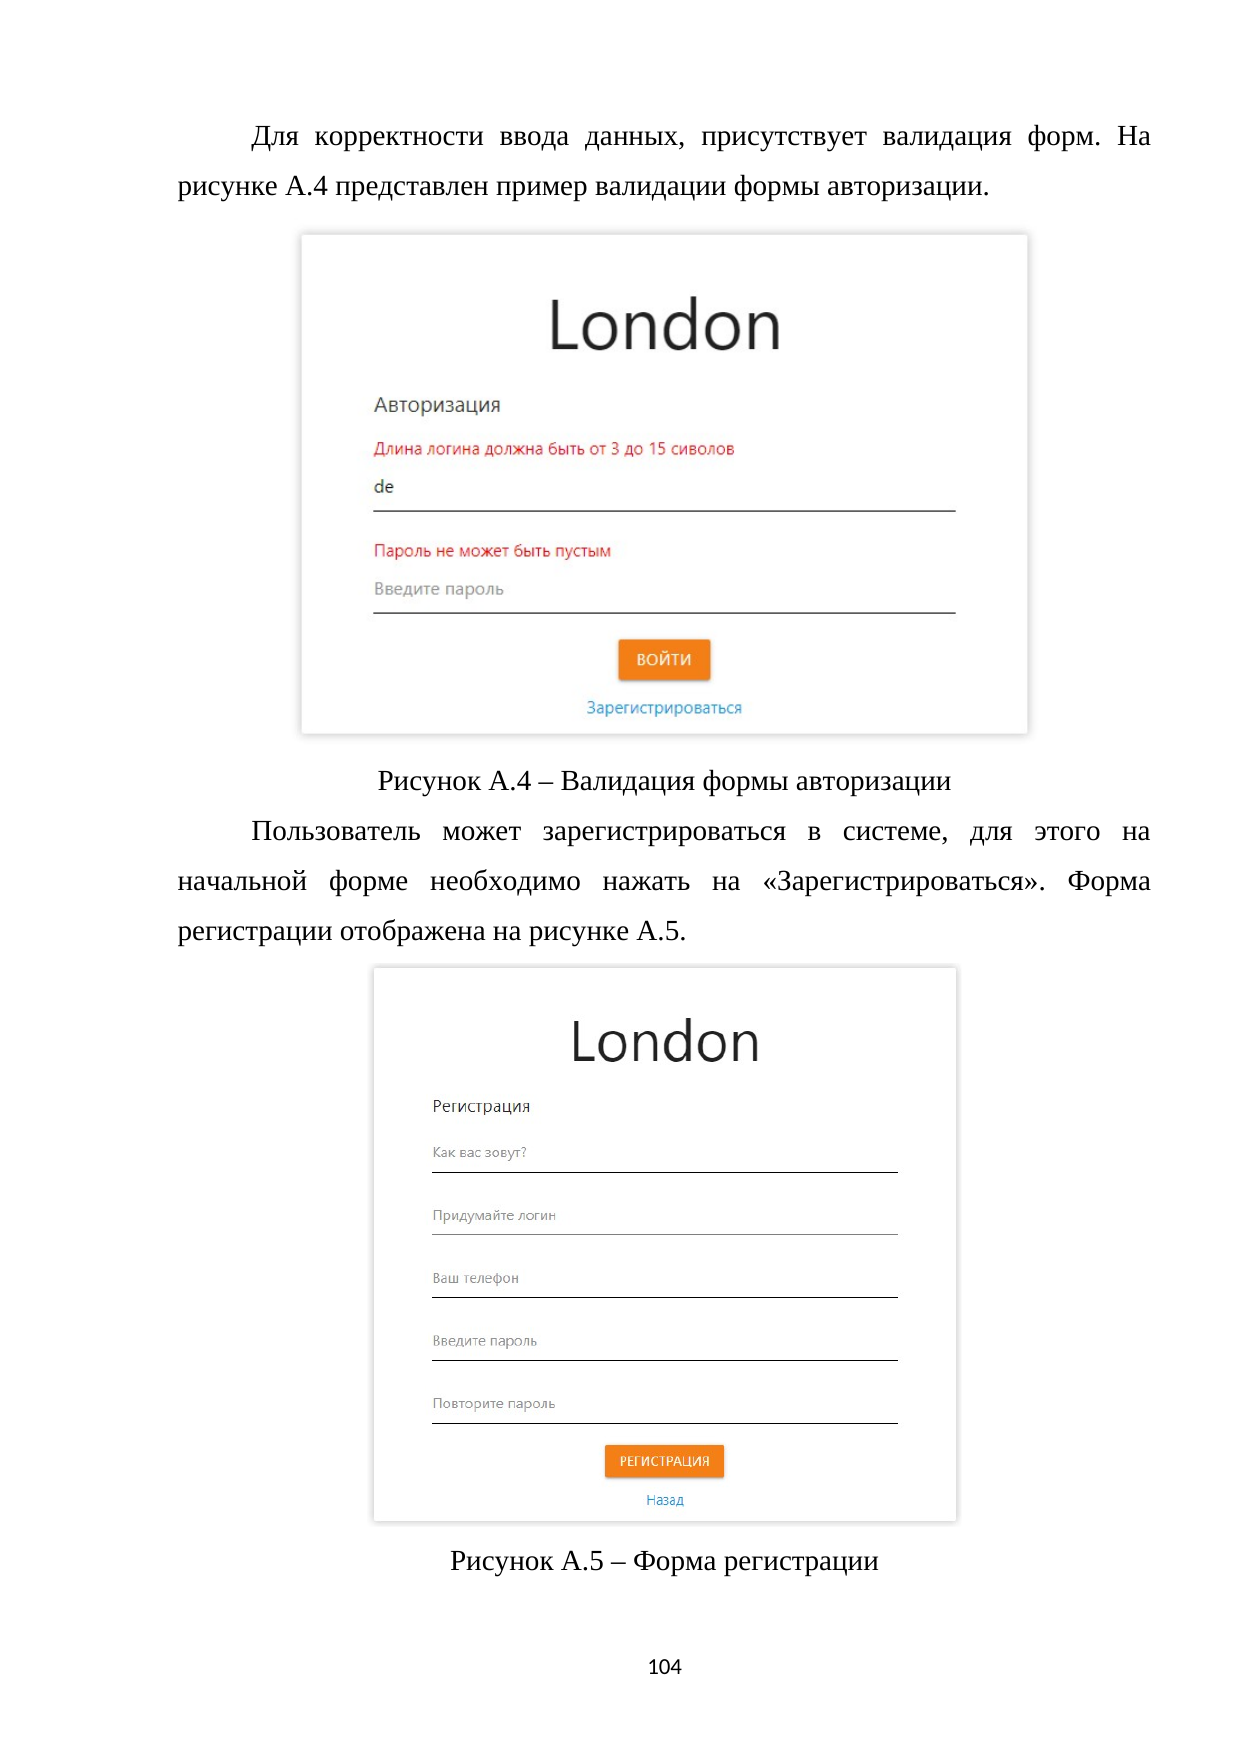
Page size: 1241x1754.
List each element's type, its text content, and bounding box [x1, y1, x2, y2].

picture [367, 963, 962, 1527]
picture [286, 218, 1042, 746]
text Пользователь может зарегистрироваться в системе, для этого на начальной форме необходимо нажать на «Зарегистрироваться». Форма регистрации отображена на рисунке А.5. [177, 813, 1152, 947]
text Для корректности ввода данных, присутствует валидация форм. На рисунке А.4 представлен пример валидации формы авторизации. [177, 118, 1152, 202]
